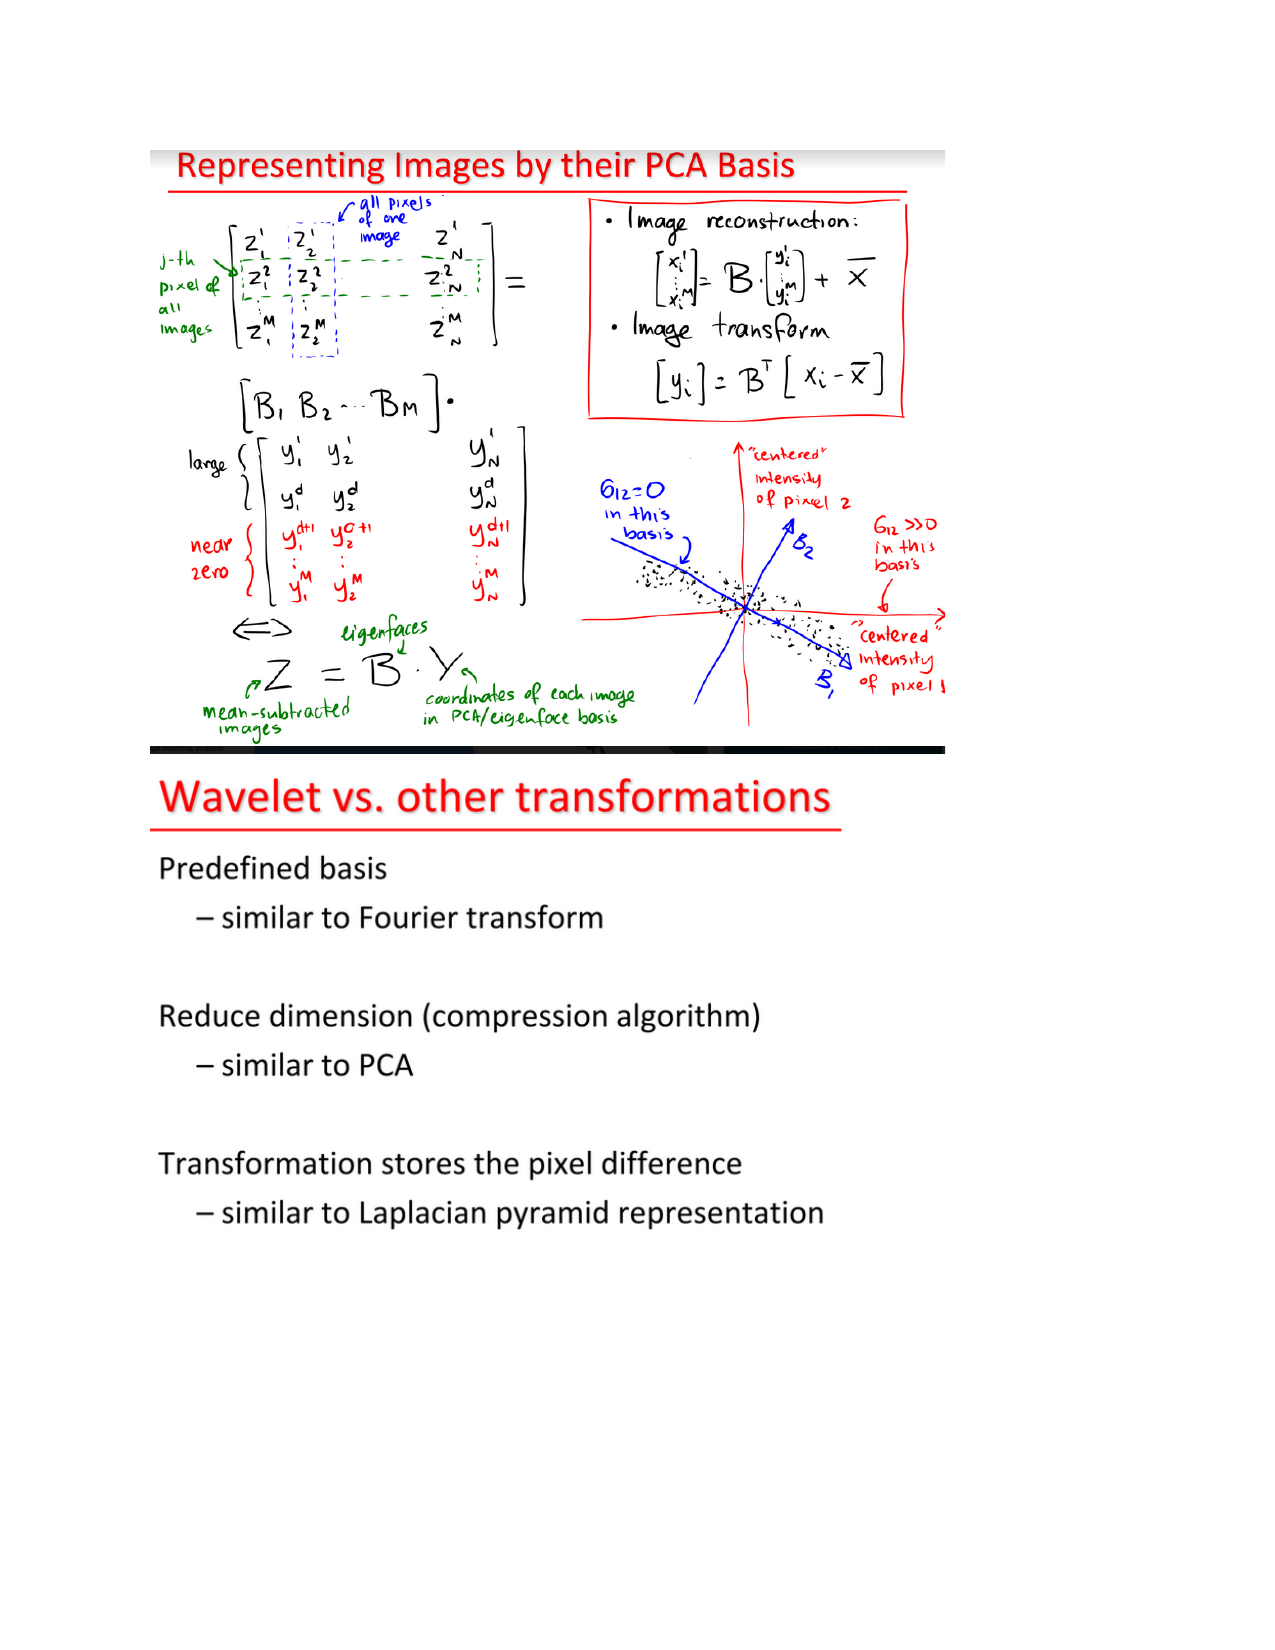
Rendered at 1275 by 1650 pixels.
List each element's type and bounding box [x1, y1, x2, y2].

picture [150, 150, 946, 754]
picture [150, 772, 842, 1234]
